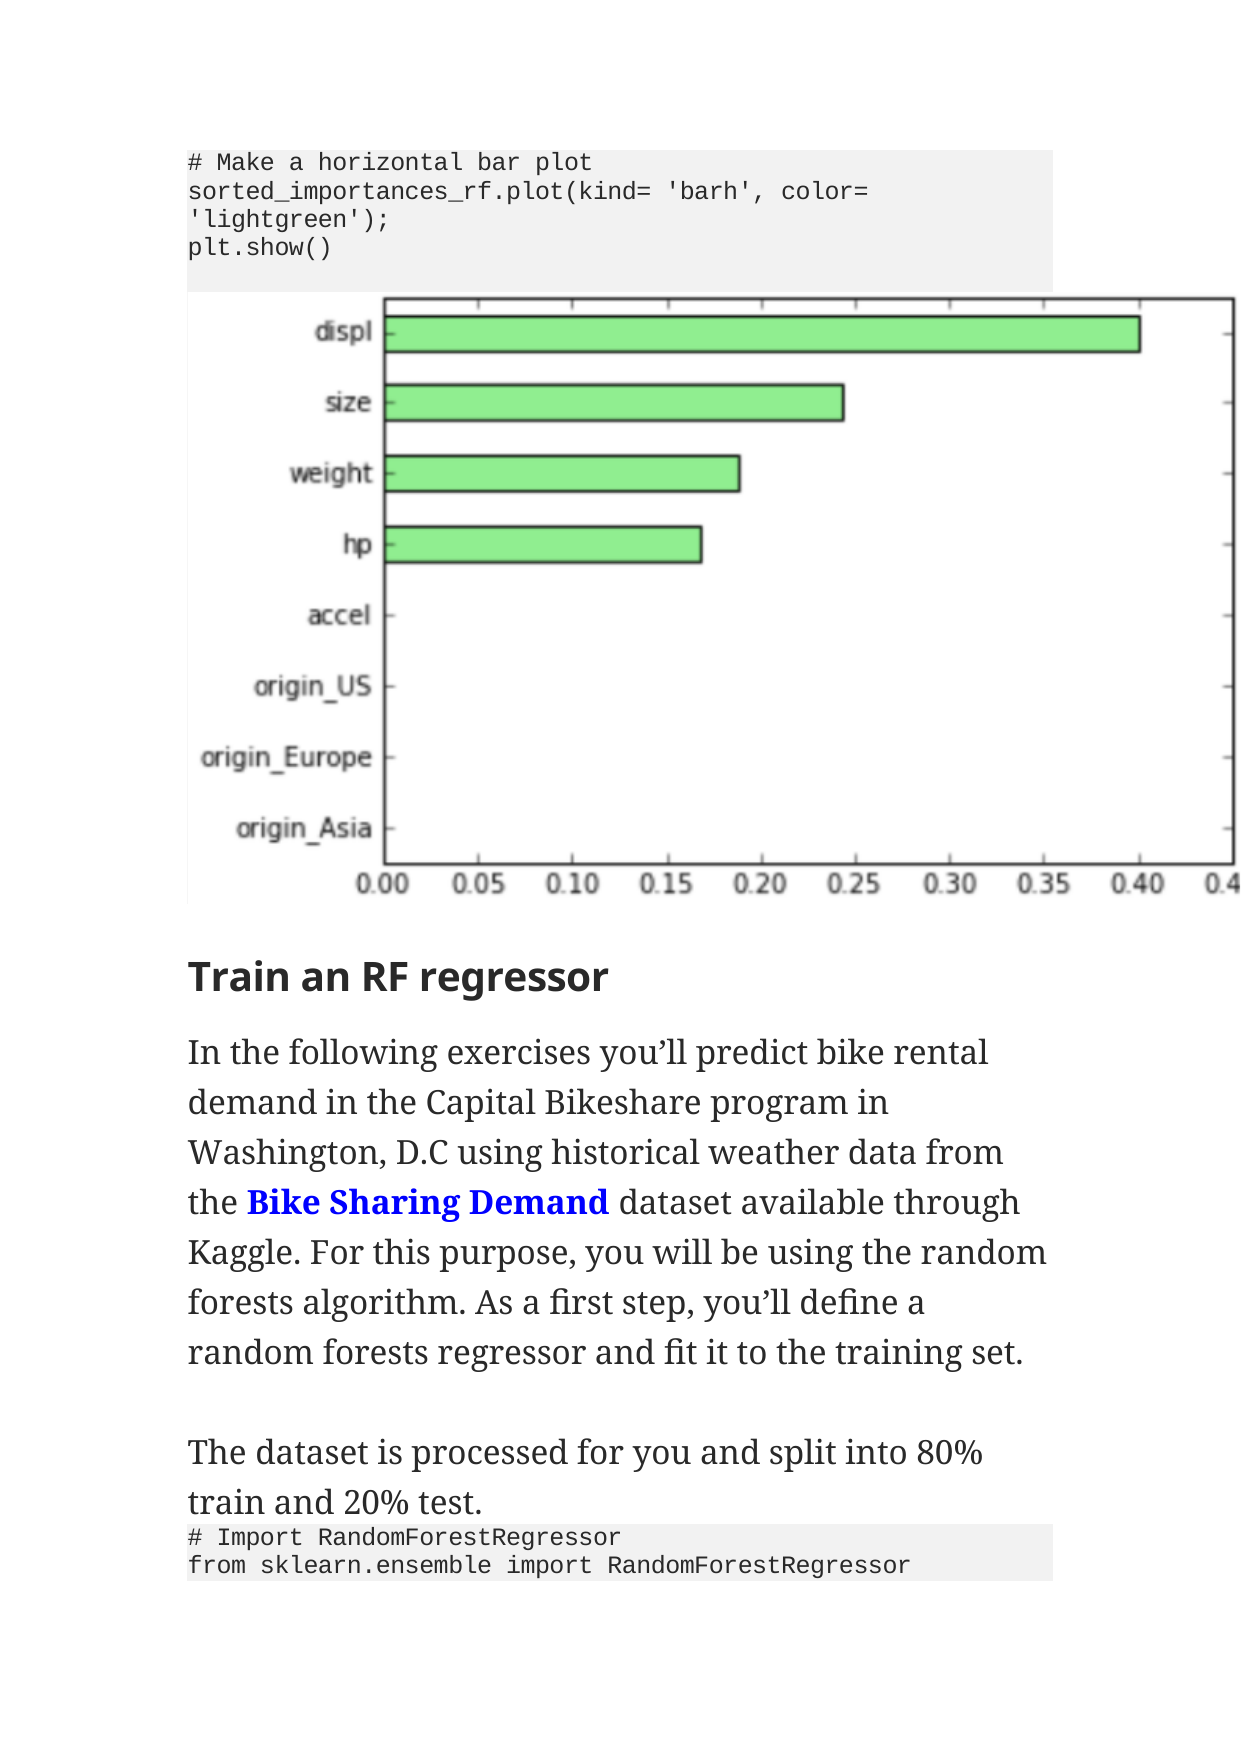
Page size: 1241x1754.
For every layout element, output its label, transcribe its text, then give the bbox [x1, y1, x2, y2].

picture [187, 292, 1241, 905]
text In the following exercises you’ll predict bike rental demand in the Capital Bikeshare program in Washington, D.C using historical weather data from the Bike Sharing Demand dataset available through Kaggle. For this purpose, you will be using the random forests algorithm. As a first step, you’ll define a random forests regressor and fit it to the training set. [187, 1024, 1053, 1374]
text # Import RandomForestRegressor from sklearn.ensemble import RandomForestRegressor [187, 1524, 1053, 1581]
text The dataset is processed for you and split into 80% train and 20% test. [187, 1424, 1053, 1524]
text Train an RF regressor [187, 948, 1053, 1003]
text # Make a horizontal bar plot sorted_importances_rf.plot(kind= 'barh', color= 'lightgreen'); plt.show() [187, 150, 1053, 263]
